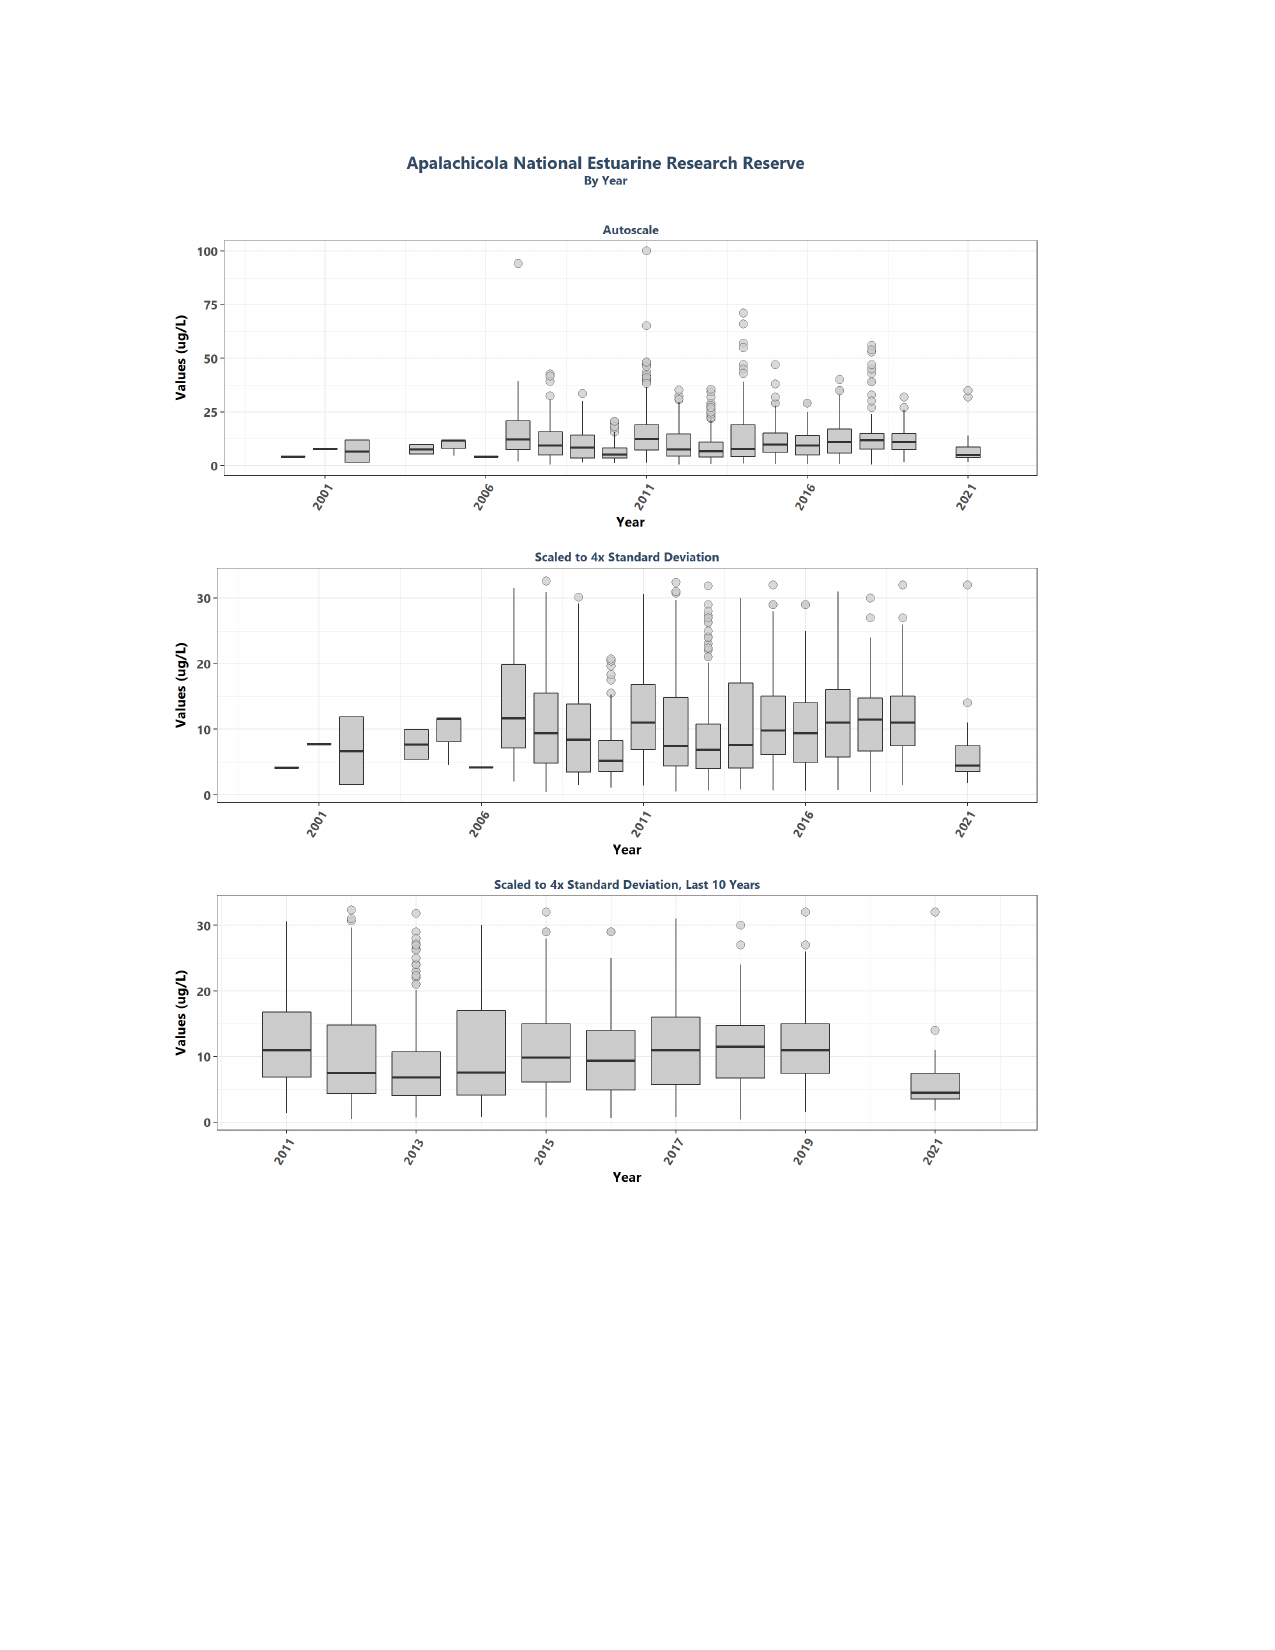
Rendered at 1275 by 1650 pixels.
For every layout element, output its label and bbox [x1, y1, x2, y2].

picture [168, 150, 1044, 1200]
